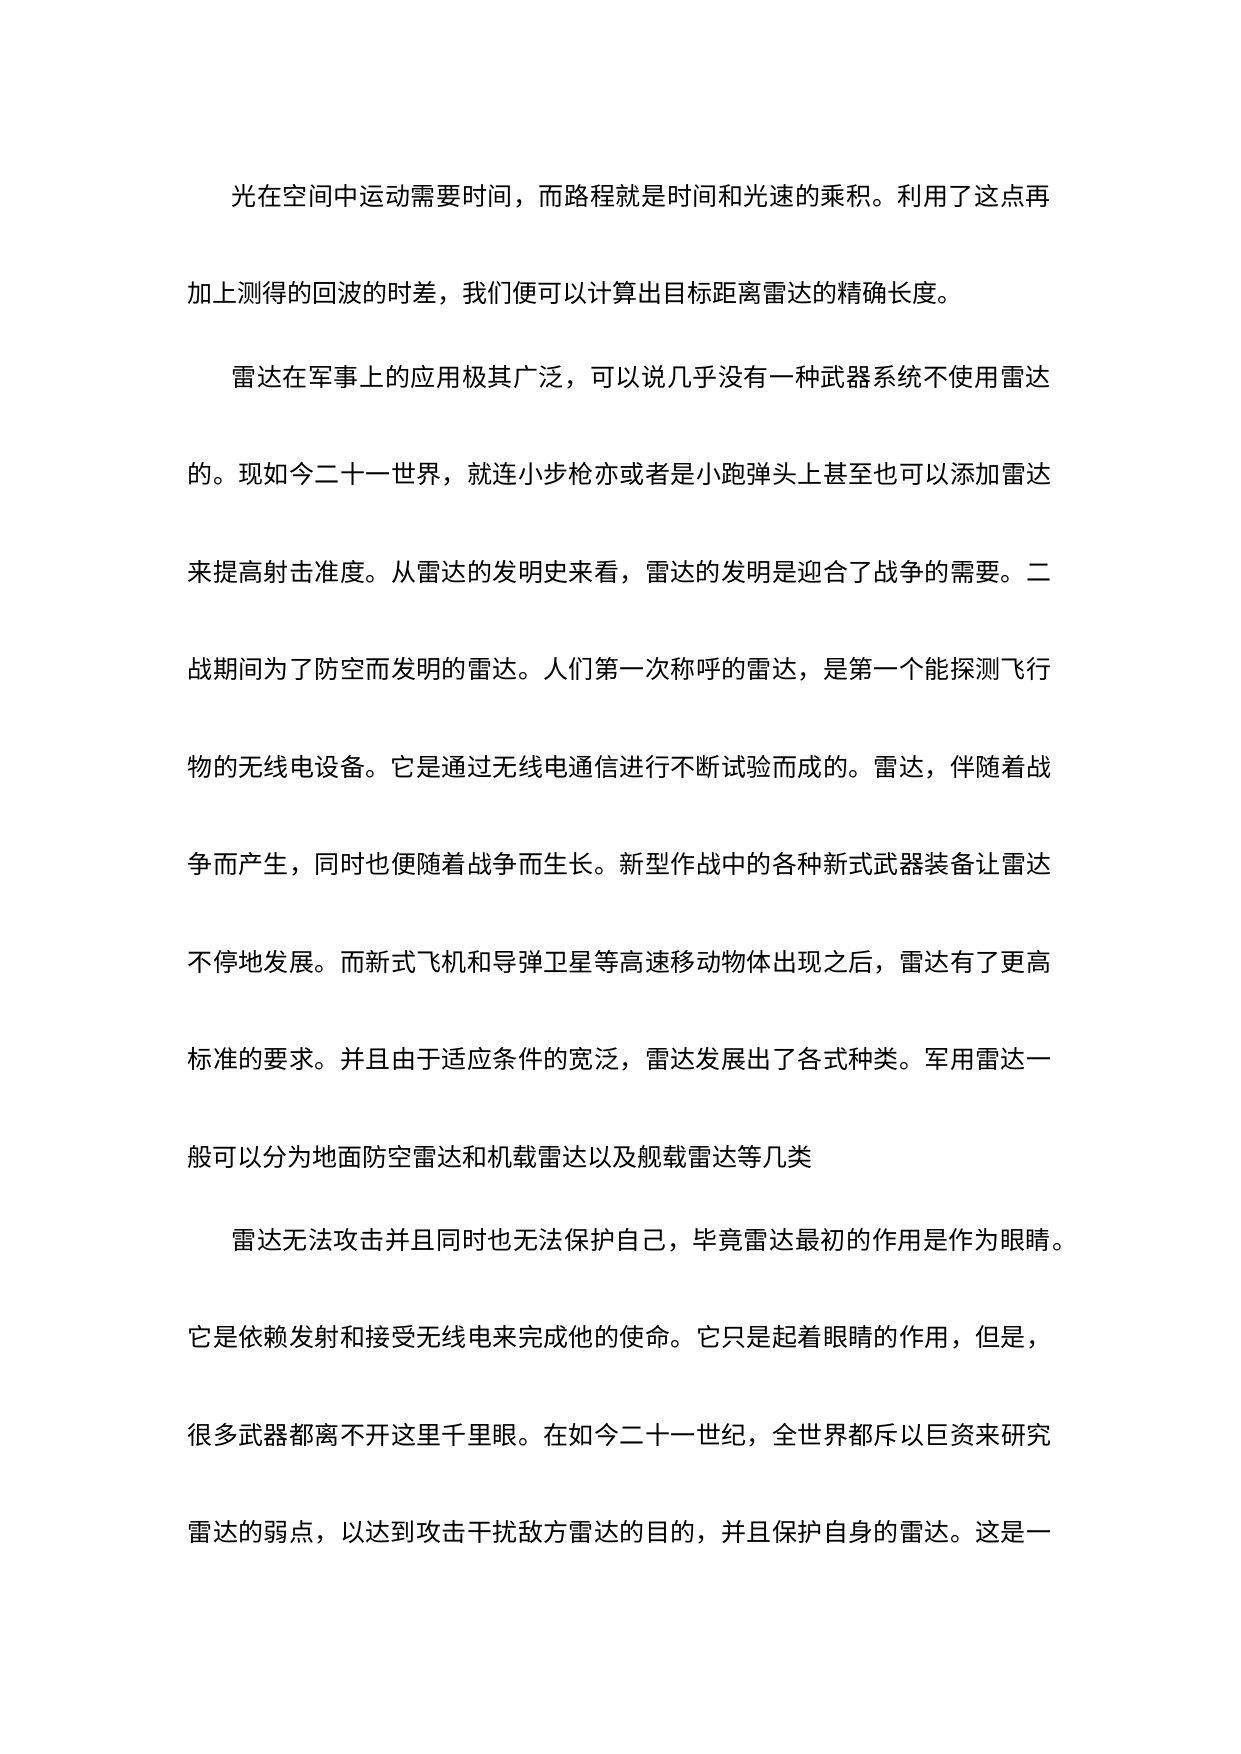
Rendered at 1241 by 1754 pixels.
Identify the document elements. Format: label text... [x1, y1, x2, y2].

text 光在空间中运动需要时间，而路程就是时间和光速的乘积。利用了这点再加上测得的回波的时差，我们便可以计算出目标距离雷达的精确长度。 [187, 162, 1053, 324]
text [187, 1206, 1053, 1563]
text 雷达在军事上的应用极其广泛，可以说几乎没有一种武器系统不使用雷达的。现如今二十一世界，就连小步枪亦或者是小跑弹头上甚至也可以添加雷达来提高射击准度。从雷达的发明史来看，雷达的发明是迎合了战争的需要。二战期间为了防空而发明的雷达。人们第一次称呼的雷达，是第一个能探测飞行物的无线电设备。它是通过无线电通信进行不断试验而成的。雷达，伴随着战争而产生，同时也便随着战争而生长。新型作战中的各种新式武器装备让雷达不停地发展。而新式飞机和导弹卫星等高速移动物体出现之后，雷达有了更高标准的要求。并且由于适应条件的宽泛，雷达发展出了各式种类。军用雷达一般可以分为地面防空雷达和机载雷达以及舰载雷达等几类 [187, 343, 1053, 1188]
